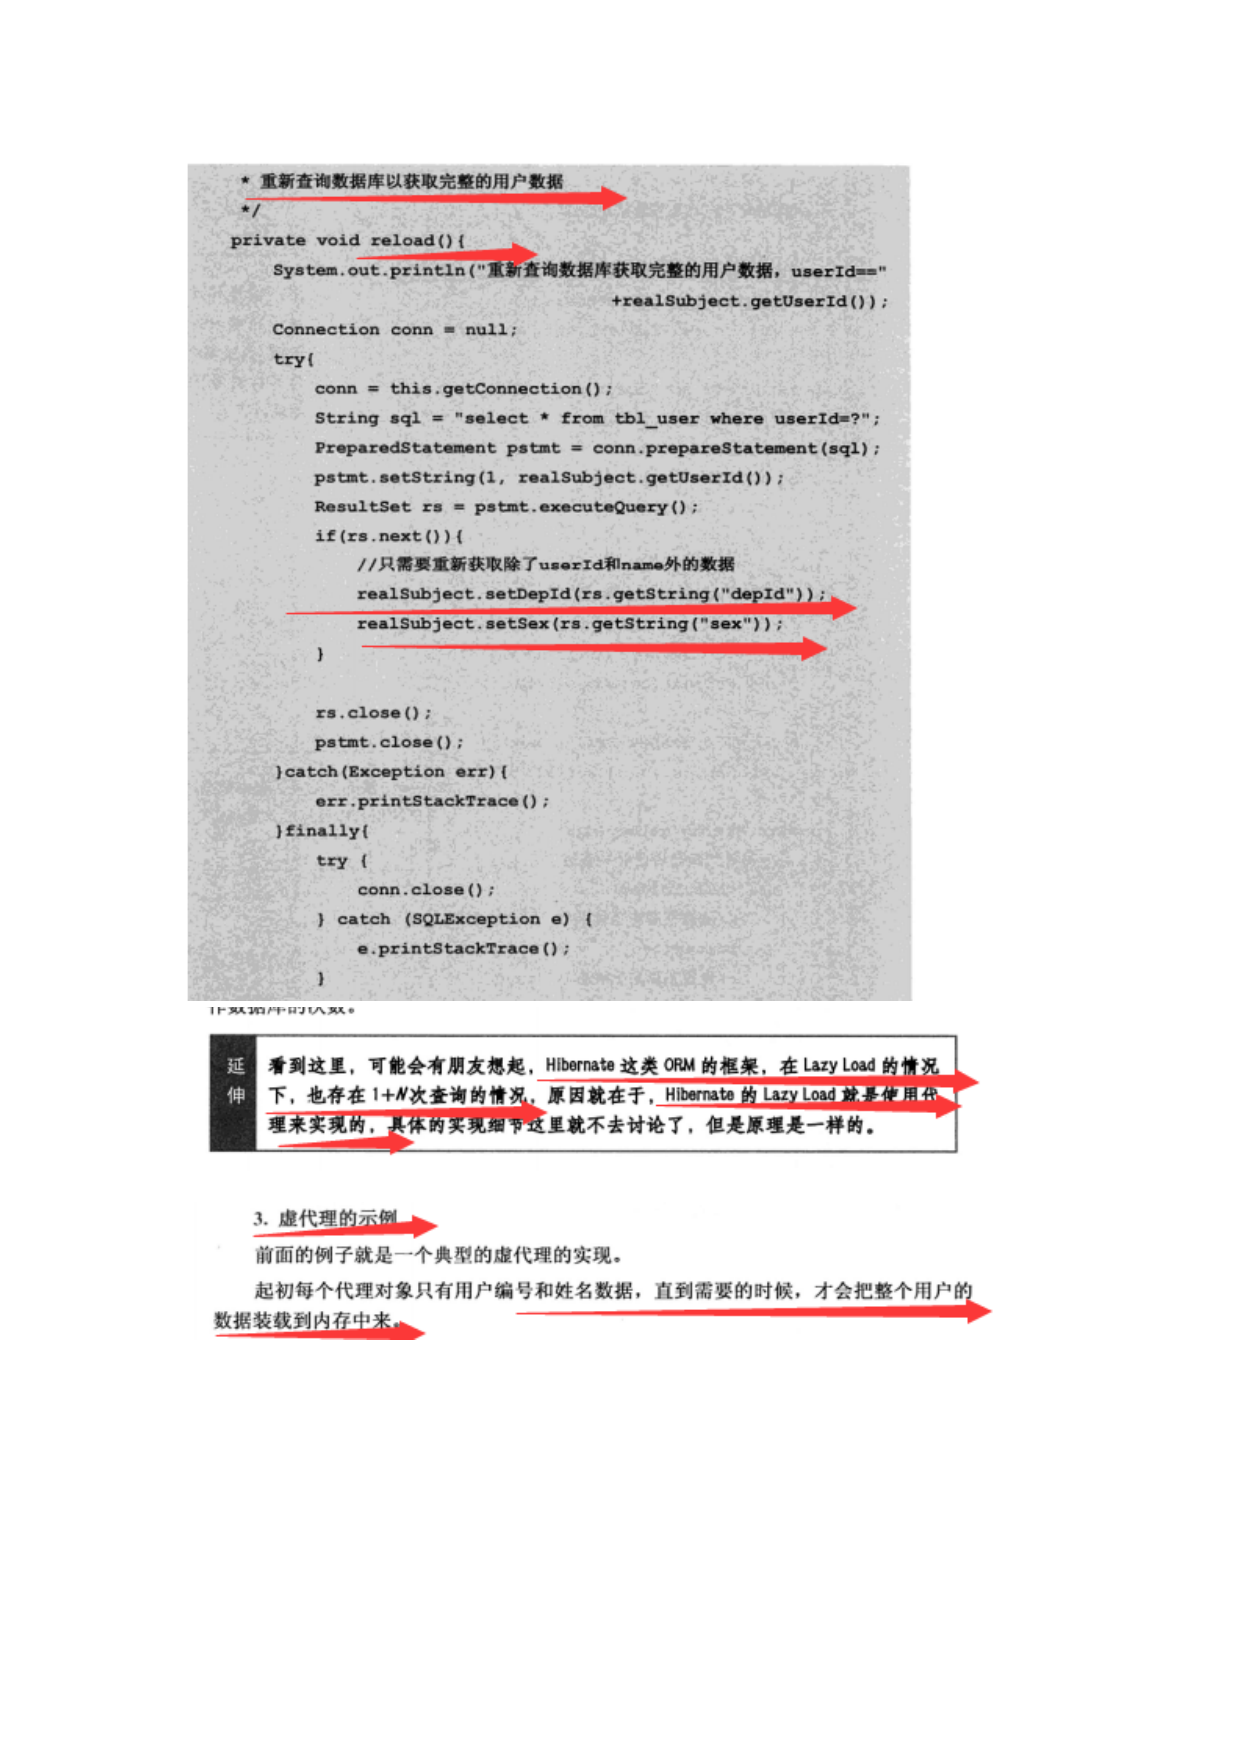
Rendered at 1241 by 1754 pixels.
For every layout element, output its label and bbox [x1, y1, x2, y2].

picture [187, 162, 919, 1001]
picture [187, 1007, 1052, 1171]
picture [187, 1202, 996, 1340]
